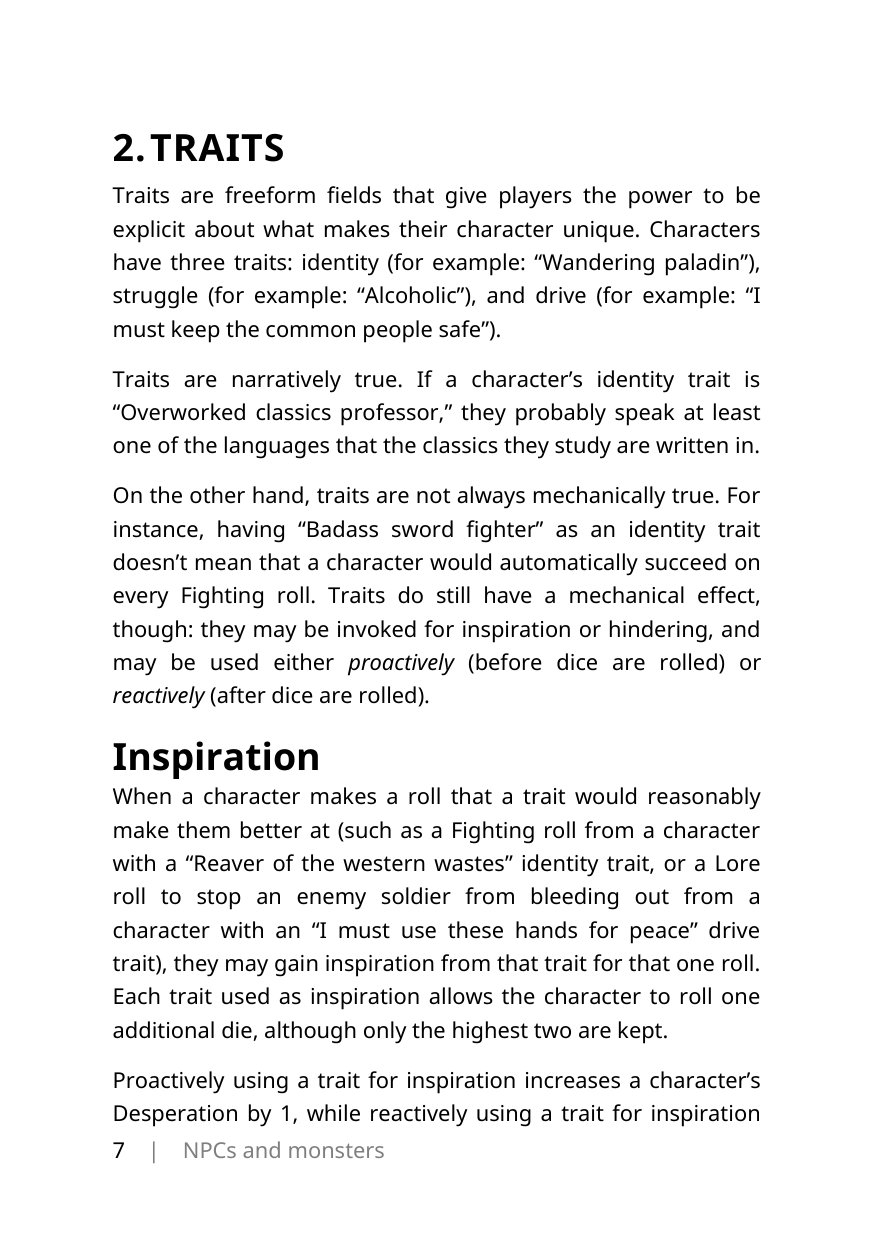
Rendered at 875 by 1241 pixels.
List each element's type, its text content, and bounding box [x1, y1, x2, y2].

text When a character makes a roll that a trait would reasonably make them better at (such as a Fighting roll from a character with a “Reaver of the western wastes” identity trait, or a Lore roll to stop an enemy soldier from bleeding out from a character with an “I must use these hands for peace” drive trait), they may gain inspiration from that trait for that one roll. Each trait used as inspiration allows the character to roll one additional die, although only the highest two are kept. [112, 781, 762, 1044]
text Traits are freeform fields that give players the power to be explicit about what makes their character unique. Characters have three traits: identity (for example: “Wandering paladin”), struggle (for example: “Alcoholic”), and drive (for example: “I must keep the common people safe”). [112, 180, 762, 343]
subtitle Inspiration [112, 730, 762, 781]
text On the other hand, traits are not always mechanically true. For instance, having “Badass sword fighter” as an identity trait doesn’t mean that a character would automatically succeed on every Fighting roll. Traits do still have a mechanical effect, though: they may be invoked for inspiration or hindering, and may be used either proactively (before dice are rolled) or reactively (after dice are rolled). [112, 480, 762, 710]
subtitle Traits [112, 121, 762, 172]
text Traits are narratively true. If a character’s identity trait is “Overworked classics professor,” they probably speak at least one of the languages that the classics they study are written in. [112, 363, 762, 460]
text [112, 1064, 762, 1128]
